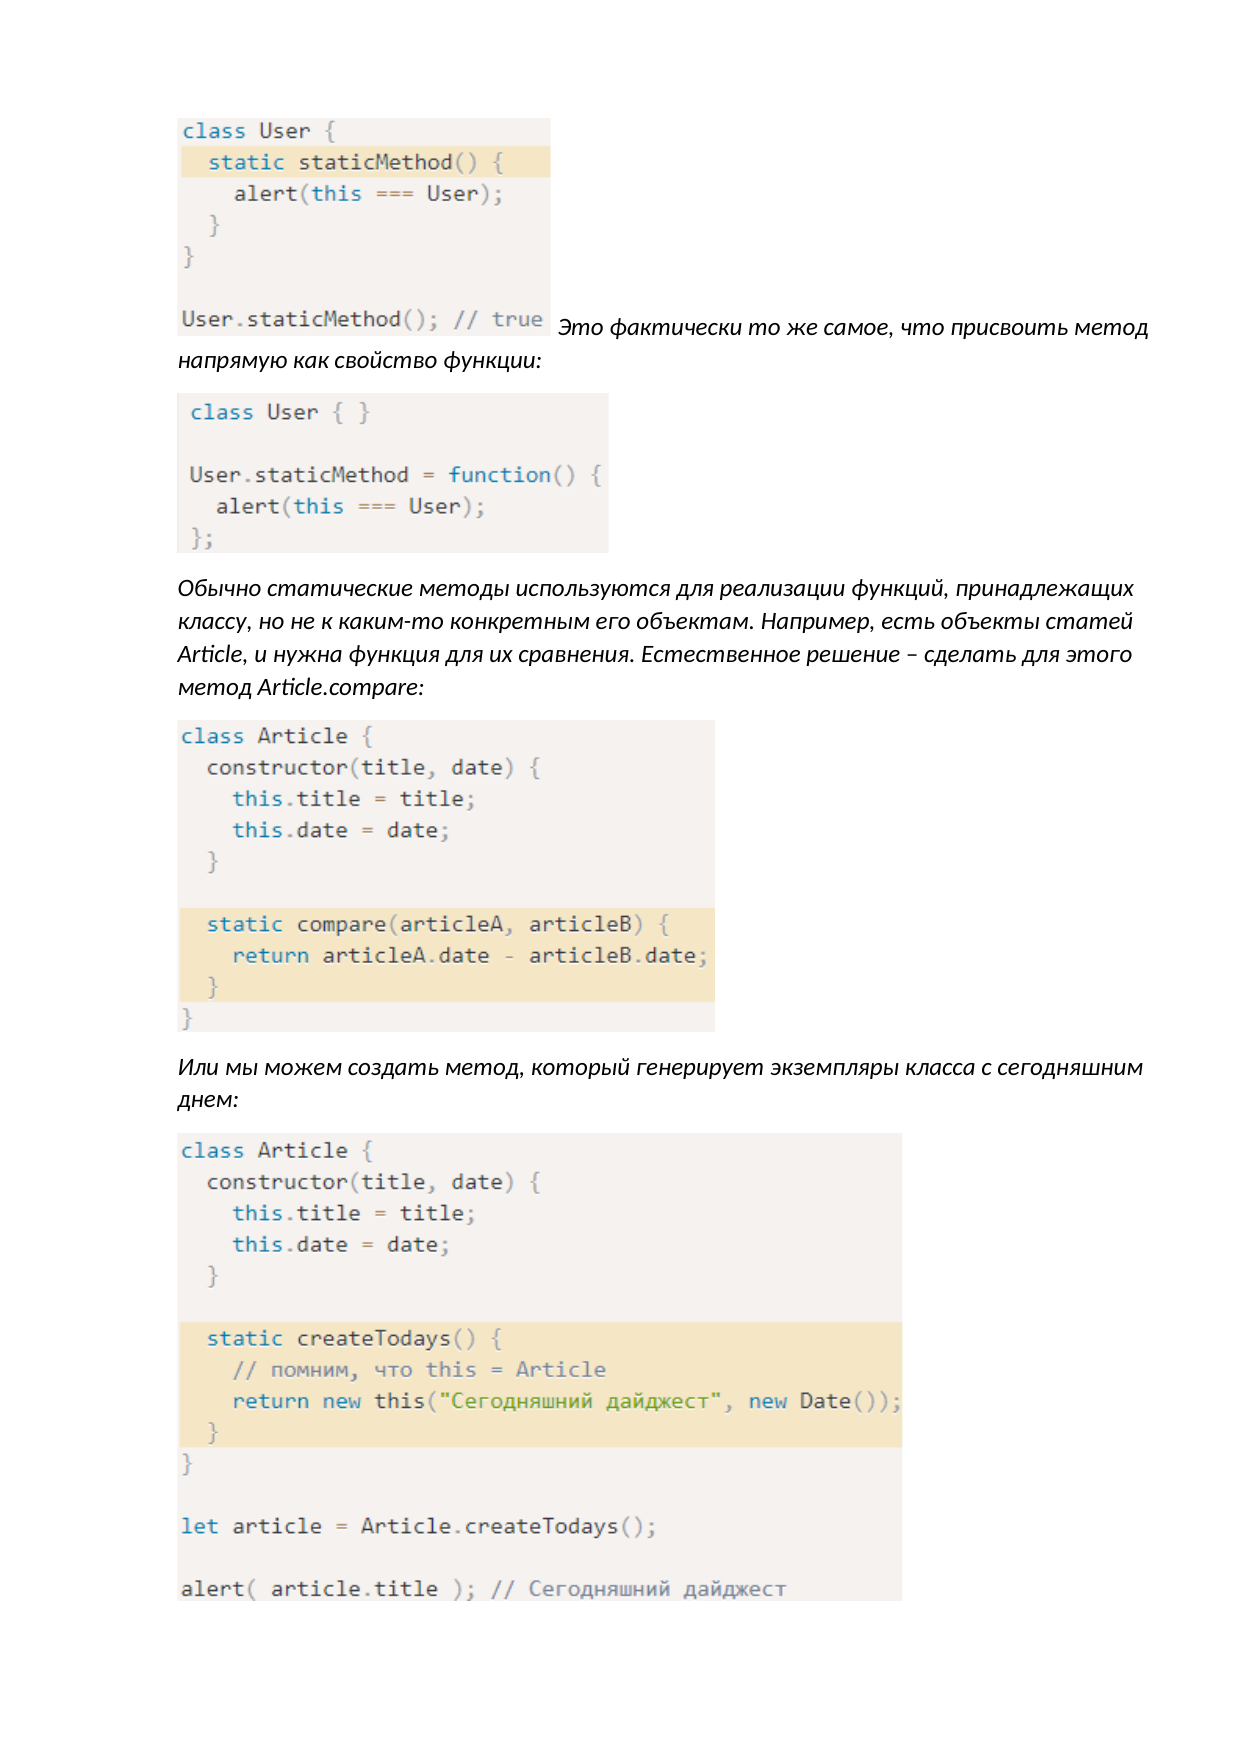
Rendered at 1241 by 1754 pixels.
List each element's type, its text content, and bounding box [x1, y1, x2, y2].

picture [177, 720, 715, 1032]
picture [177, 1133, 903, 1601]
picture [177, 118, 551, 336]
text Или мы можем создать метод, который генерирует экземпляры класса с сегодняшним днем: [177, 1051, 1152, 1114]
text Обычно статические методы используются для реализации функций, принадлежащих классу, но не к каким-то конкретным его объектам. Например, есть объекты статей Article, и нужна функция для их сравнения. Естественное решение – сделать для этого метод Article.compare: [177, 572, 1152, 702]
picture [177, 393, 609, 553]
